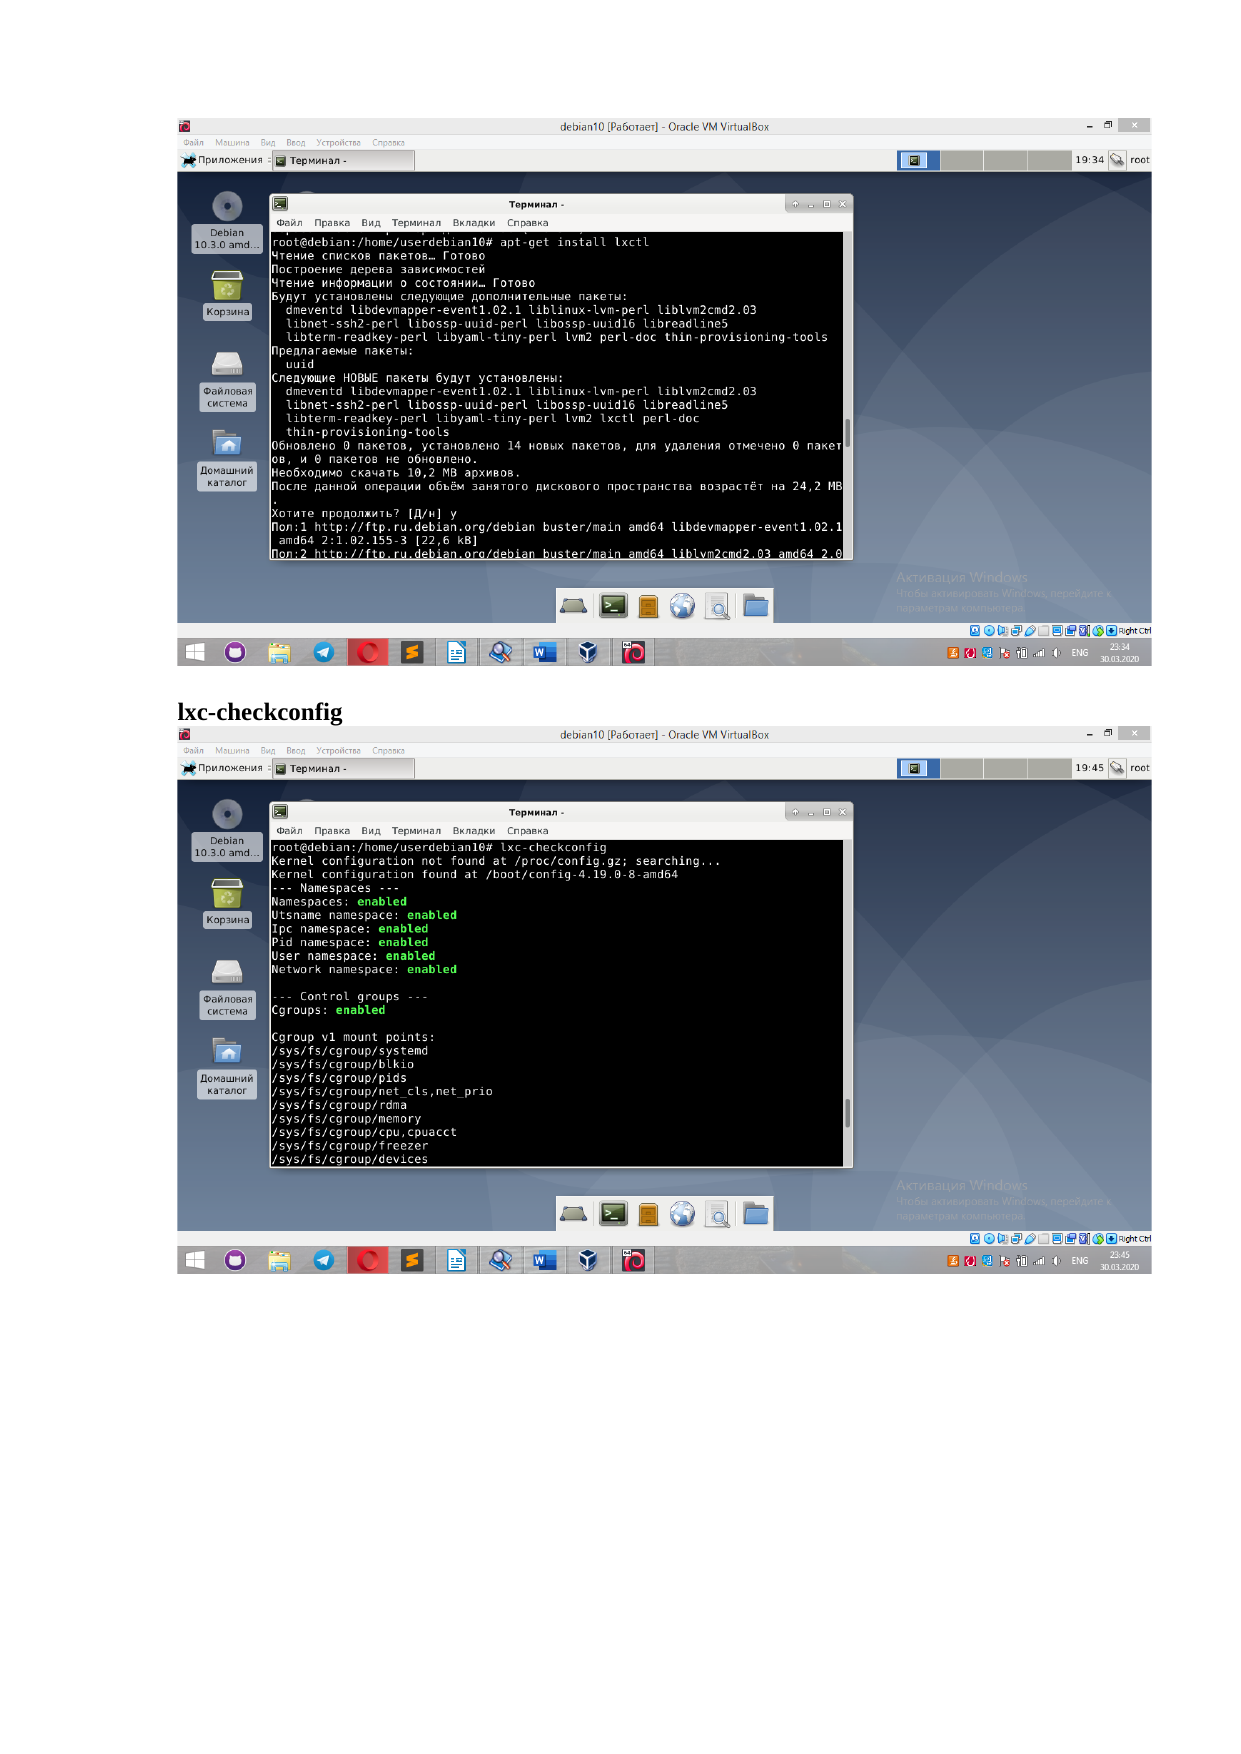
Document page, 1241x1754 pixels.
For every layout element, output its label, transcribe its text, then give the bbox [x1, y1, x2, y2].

picture [177, 118, 1152, 666]
text lxc-checkconfig [177, 697, 1152, 726]
picture [177, 726, 1152, 1274]
